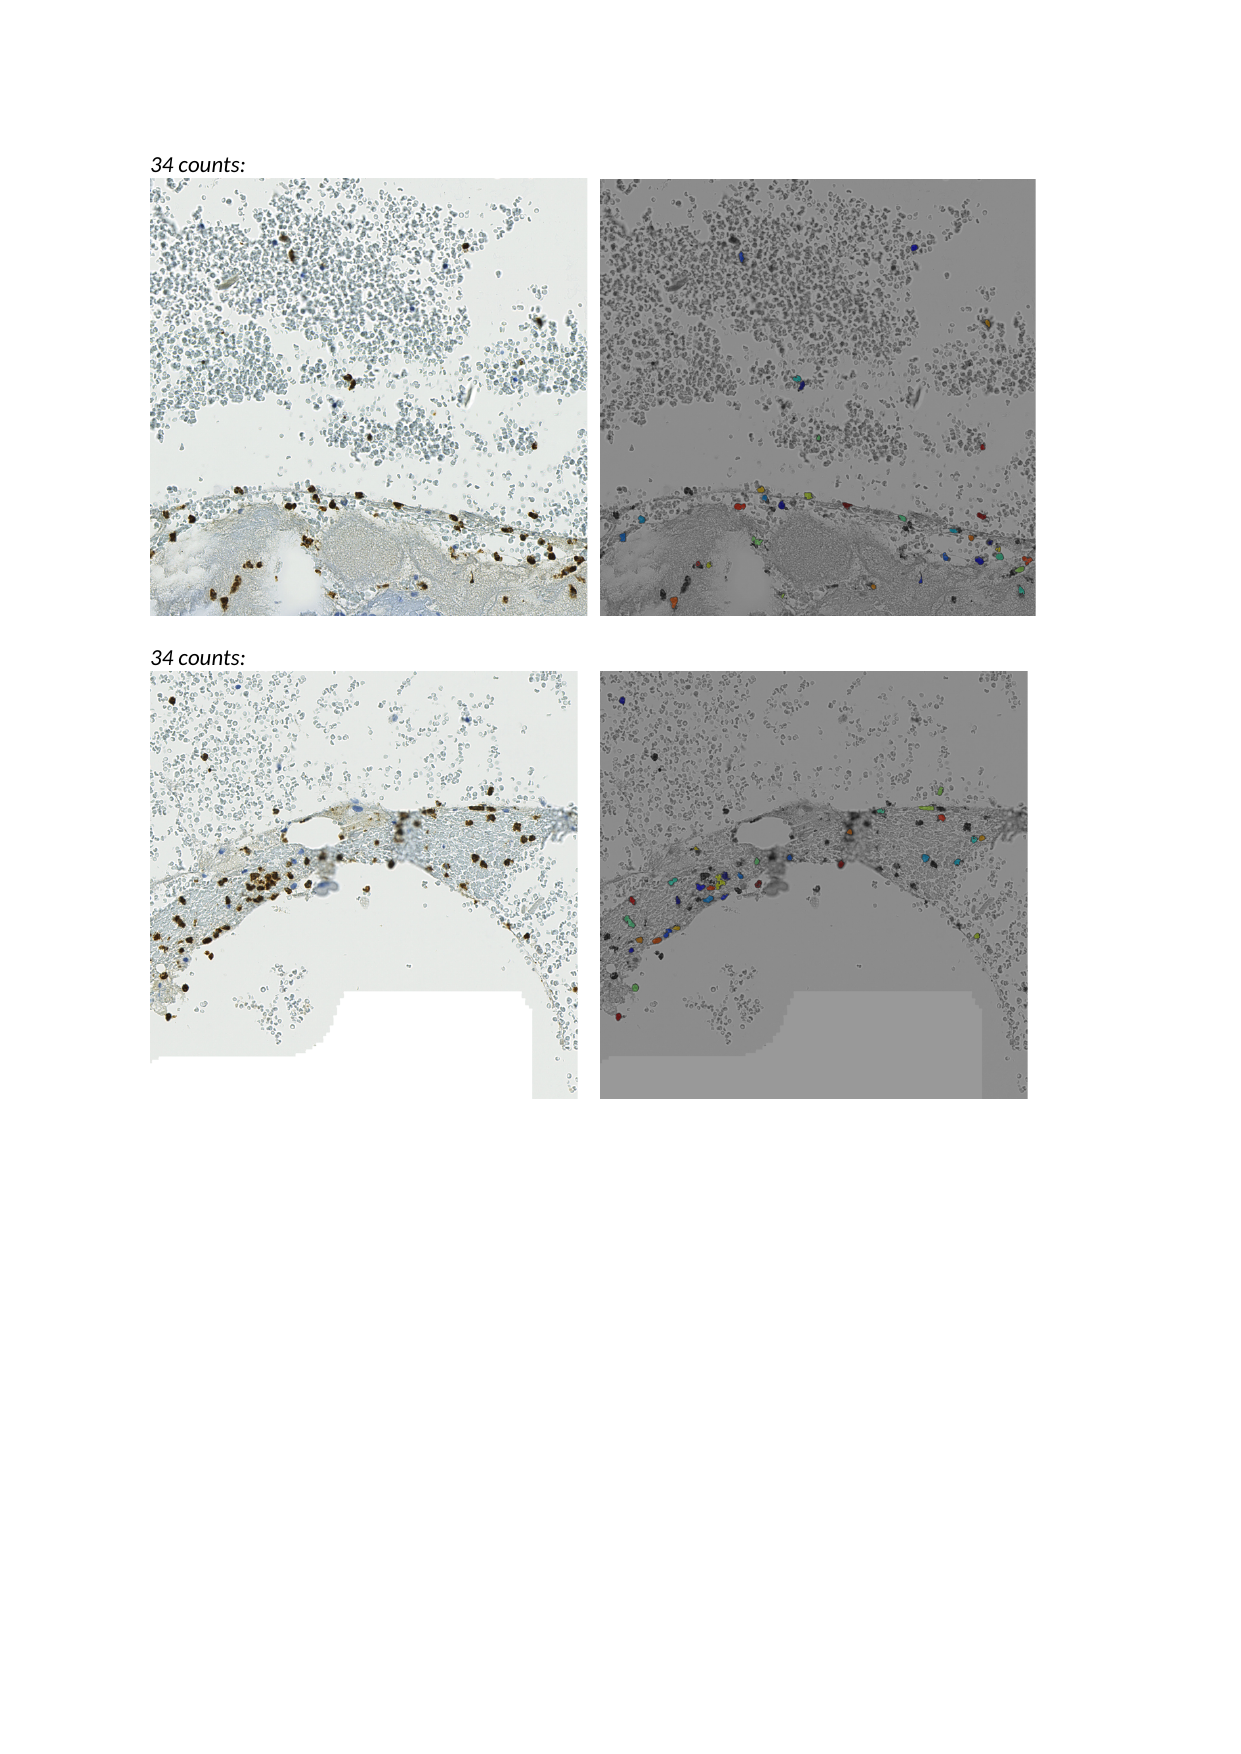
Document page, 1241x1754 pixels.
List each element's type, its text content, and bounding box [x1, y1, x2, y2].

picture [150, 671, 578, 1099]
text 34 counts: [150, 150, 1090, 178]
picture [600, 671, 1028, 1099]
picture [600, 179, 1036, 616]
picture [150, 178, 588, 616]
text 34 counts: [150, 643, 1090, 671]
